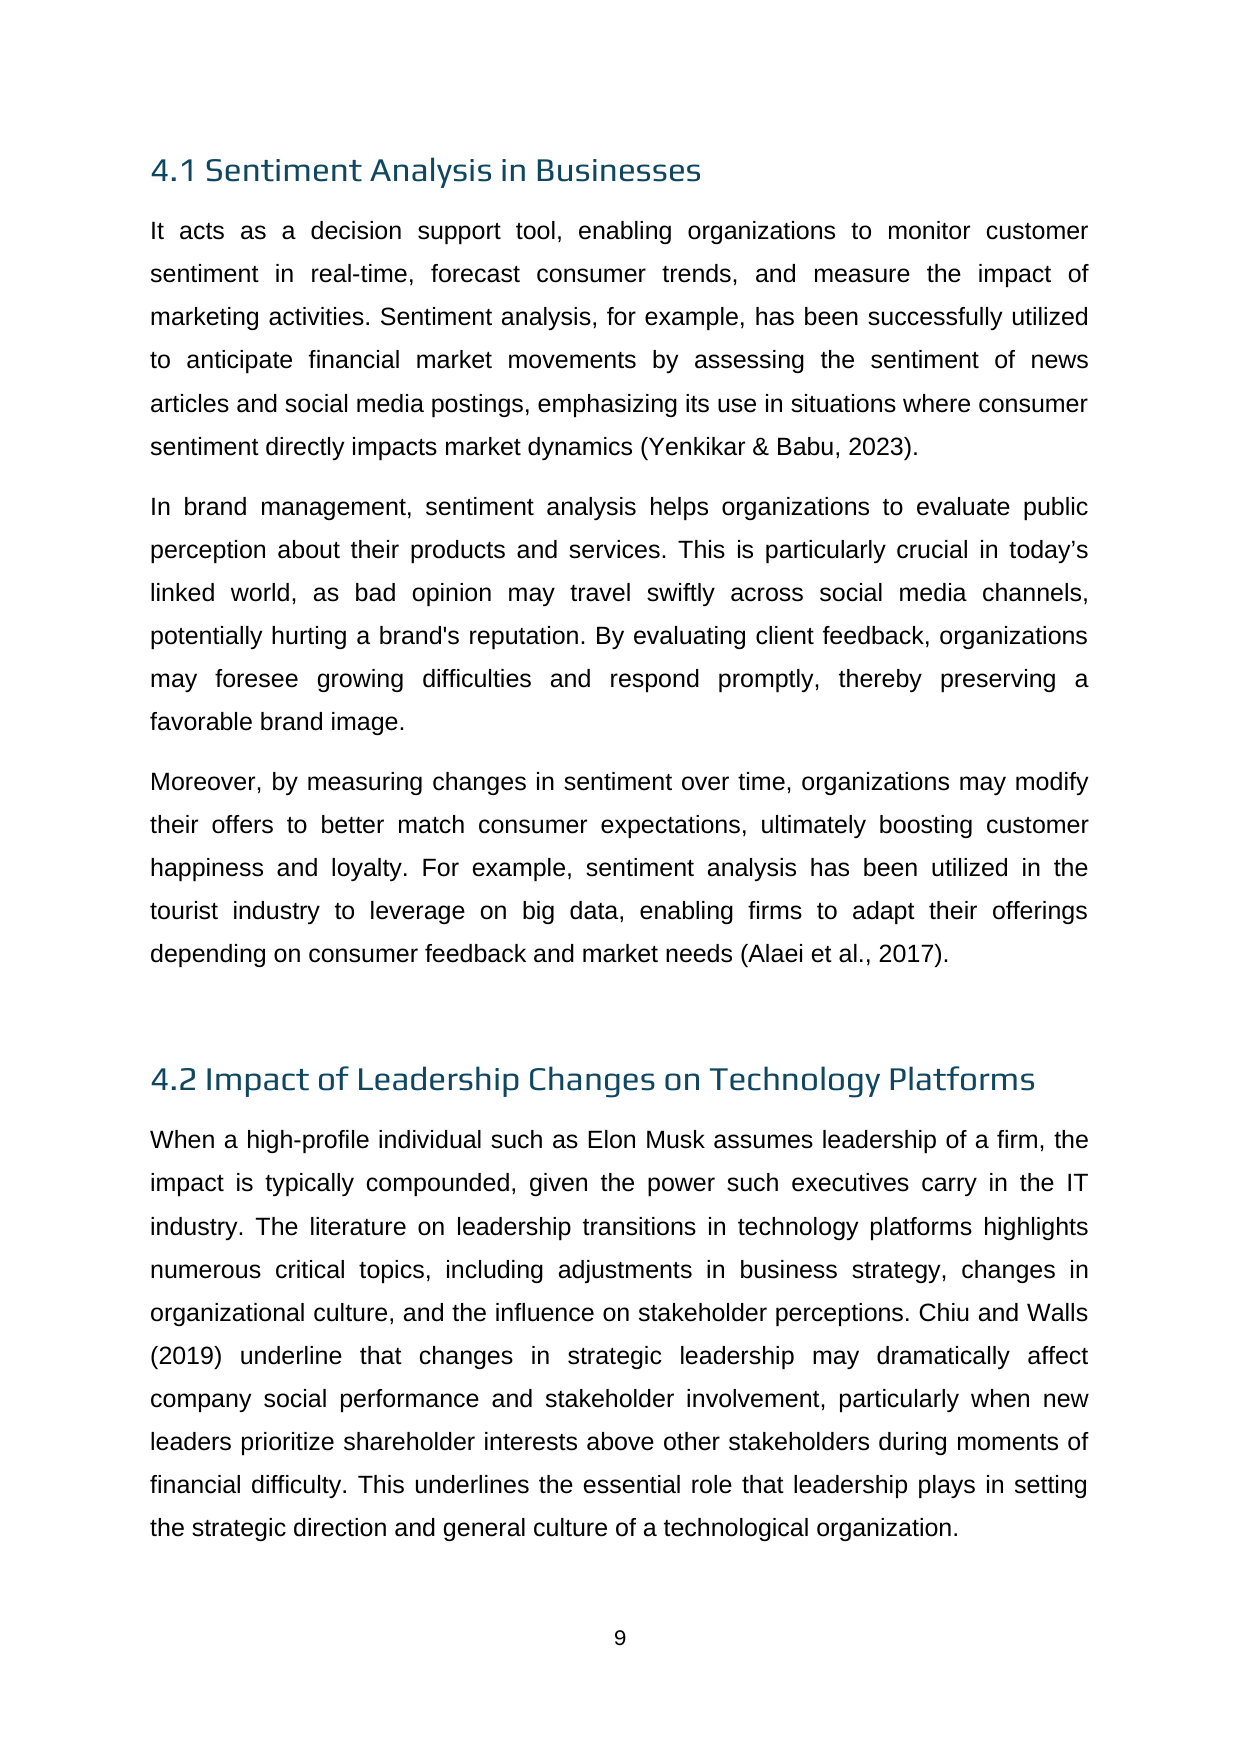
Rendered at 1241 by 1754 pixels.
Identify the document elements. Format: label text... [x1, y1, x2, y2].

text It acts as a decision support tool, enabling organizations to monitor customer sentiment in real-time, forecast consumer trends, and measure the impact of marketing activities. Sentiment analysis, for example, has been successfully utilized to anticipate financial market movements by assessing the sentiment of news articles and social media postings, emphasizing its use in situations where consumer sentiment directly impacts market dynamics (Yenkikar & Babu, 2023). [150, 216, 1090, 461]
text In brand management, sentiment analysis helps organizations to evaluate public perception about their products and services. This is particularly crucial in today’s linked world, as bad opinion may travel swiftly across social media channels, potentially hurting a brand's reputation. By evaluating client feedback, organizations may foresee growing difficulties and respond promptly, thereby preserving a favorable brand image. [150, 492, 1090, 736]
text When a high-profile individual such as Elon Musk assumes leadership of a firm, the impact is typically compounded, given the power such executives carry in the IT industry. The literature on leadership transitions in technology platforms highlights numerous critical topics, including adjustments in business strategy, changes in organizational culture, and the influence on stakeholder perceptions. Chiu and Walls (2019) underline that changes in strategic leadership may dramatically affect company social performance and stakeholder involvement, particularly when new leaders prioritize shareholder interests above other stakeholders during moments of financial difficulty. This underlines the essential role that leadership plays in setting the strategic direction and general culture of a technological organization. [150, 1125, 1090, 1542]
subtitle 4.2 Impact of Leadership Changes on Technology Platforms [150, 1059, 1090, 1098]
subtitle 4.1 Sentiment Analysis in Businesses [150, 150, 1090, 188]
text Moreover, by measuring changes in sentiment over time, organizations may modify their offers to better match consumer expectations, ultimately boosting customer happiness and loyalty. For example, sentiment analysis has been utilized in the tourist industry to leverage on big data, enabling firms to adapt their offerings depending on consumer feedback and market needs (Alaei et al., 2017). [150, 767, 1090, 968]
